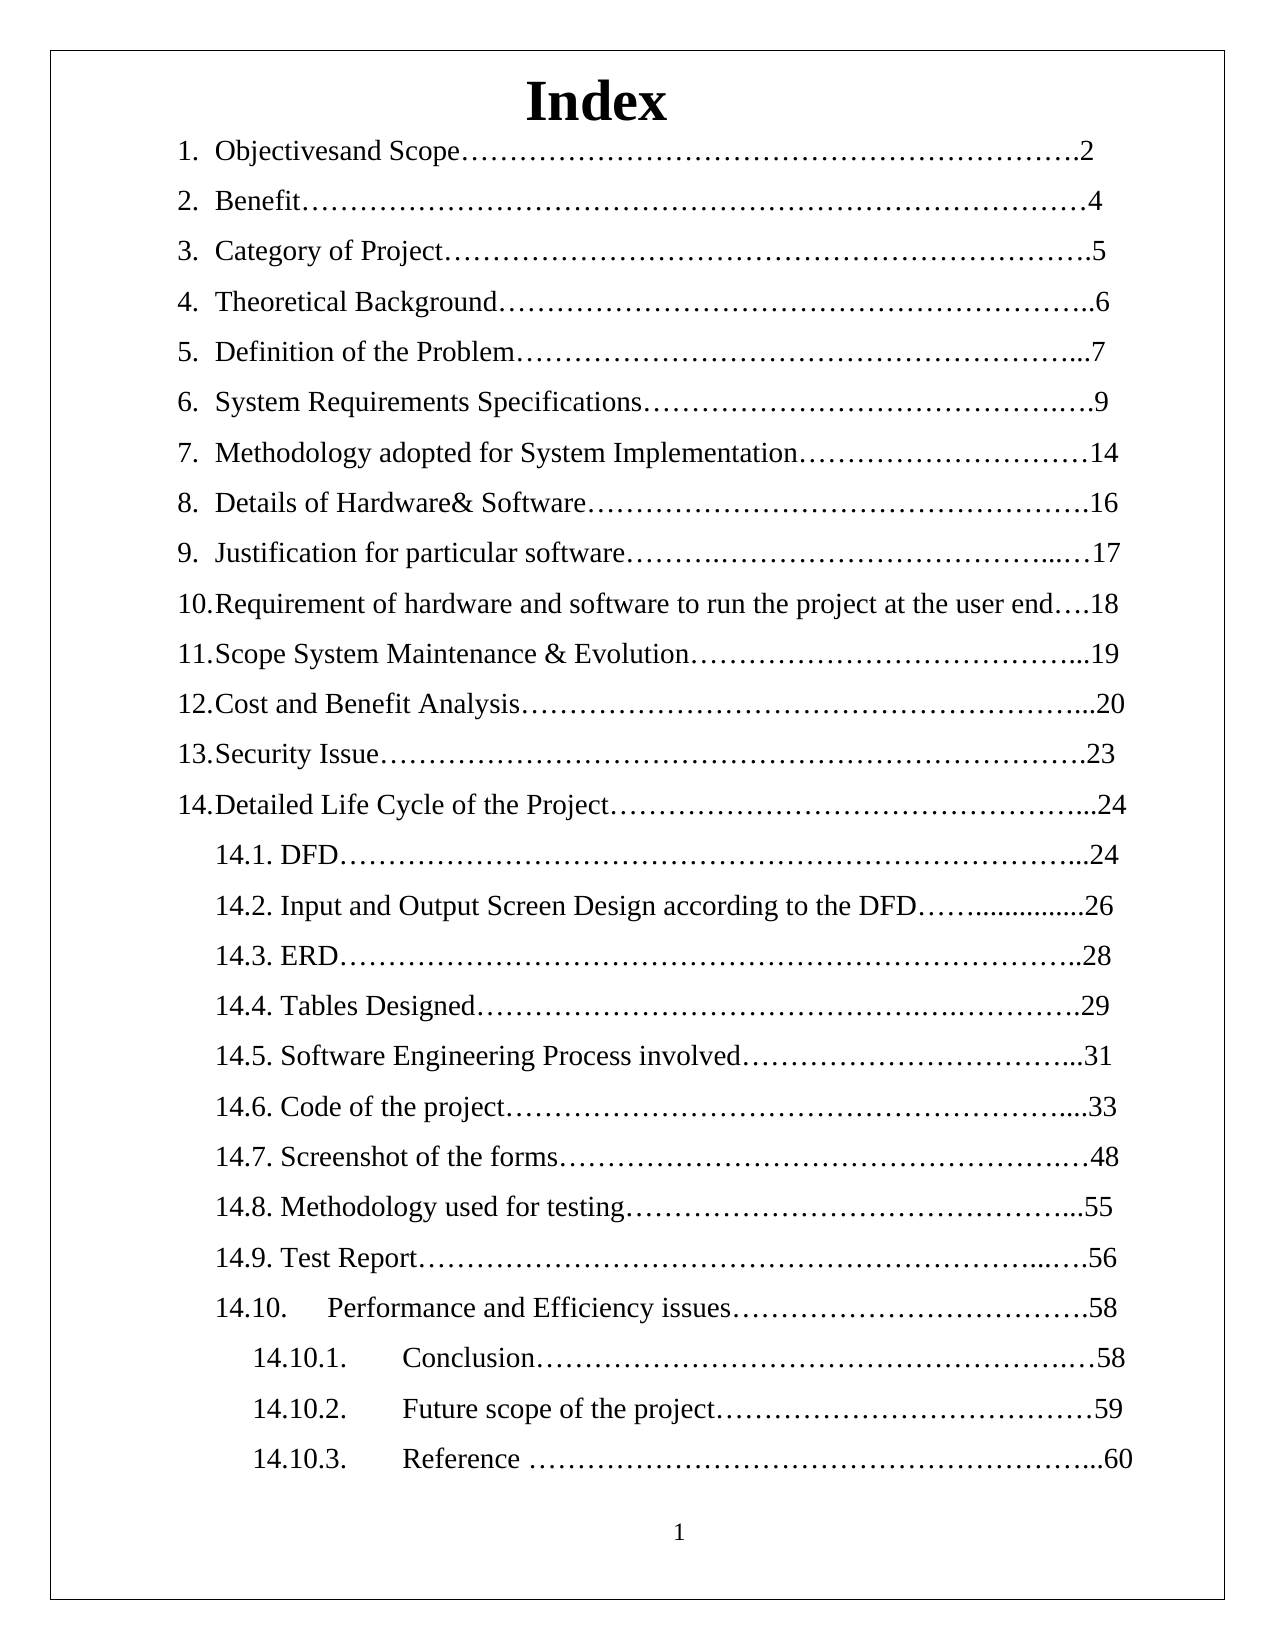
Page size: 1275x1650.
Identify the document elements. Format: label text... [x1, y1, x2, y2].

list Justification for particular software……….……………………………...…17 [177, 535, 1181, 569]
list Requirement of hardware and software to run the project at the user end….18 [177, 586, 1181, 619]
list Performance and Efficiency issues……………………………….58 [214, 1290, 1181, 1324]
list Future scope of the project…………………………………59 [252, 1391, 1181, 1424]
list DFD…………………………………………………………………...24 [214, 837, 1181, 871]
list Security Issue……………………………………………………………….23 [177, 737, 1181, 770]
list Detailed Life Cycle of the Project…………………………………………...24 [177, 787, 1181, 821]
list Methodology adopted for System Implementation…………………………14 [177, 435, 1181, 468]
list Definition of the Problem…………………………………………………...7 [177, 334, 1181, 368]
list Screenshot of the forms…………………………………………….…48 [214, 1139, 1181, 1173]
list Category of Project………………………………………………………….5 [177, 233, 1181, 267]
list Code of the project…………………………………………………....33 [214, 1089, 1181, 1122]
list Tables Designed……………………………………….….………….29 [214, 988, 1181, 1022]
list System Requirements Specifications…………………………………….….9 [177, 384, 1181, 418]
list Theoretical Background……………………………………………………..6 [177, 284, 1181, 317]
list Conclusion……………………………………………….…58 [252, 1340, 1181, 1374]
list Benefit………………………………………………………………………4 [177, 183, 1181, 217]
list Methodology used for testing………………………………………...55 [214, 1189, 1181, 1223]
list Objectivesand Scope……………………………………………………….2 [177, 133, 1181, 166]
list Test Report………………………………………………………...….56 [214, 1240, 1181, 1273]
list Software Engineering Process involved……………………………...31 [214, 1038, 1181, 1072]
list Details of Hardware& Software…………………………………………….16 [177, 485, 1181, 519]
list Cost and Benefit Analysis…………………………………………………...20 [177, 686, 1181, 720]
list Reference …………………………………………………...60 [252, 1441, 1181, 1474]
list Input and Output Screen Design according to the DFD……...............26 [214, 888, 1181, 921]
list Scope System Maintenance & Evolution…………………………………...19 [177, 636, 1181, 669]
list ERD…………………………………………………………………..28 [214, 938, 1181, 971]
